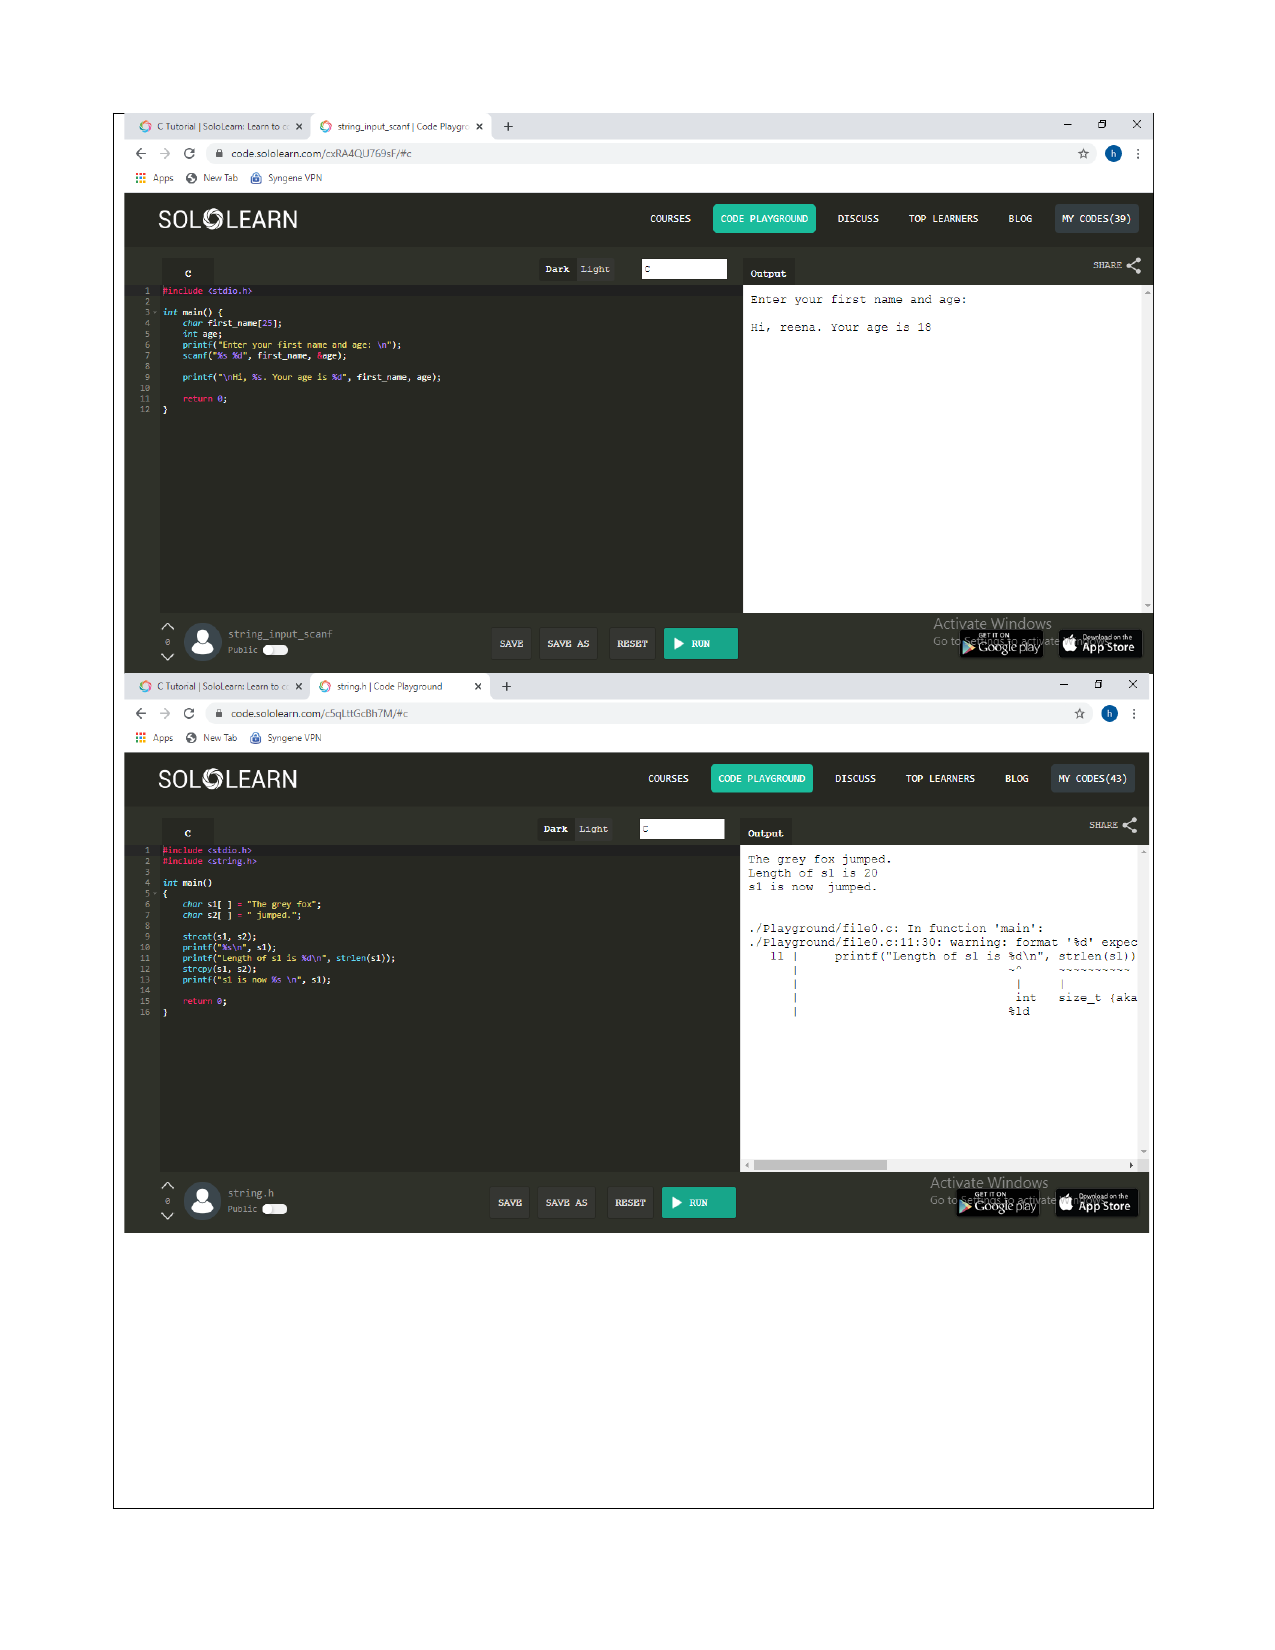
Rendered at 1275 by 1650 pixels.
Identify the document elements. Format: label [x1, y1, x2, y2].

table_cell [114, 114, 1153, 1507]
picture [124, 113, 1154, 1233]
